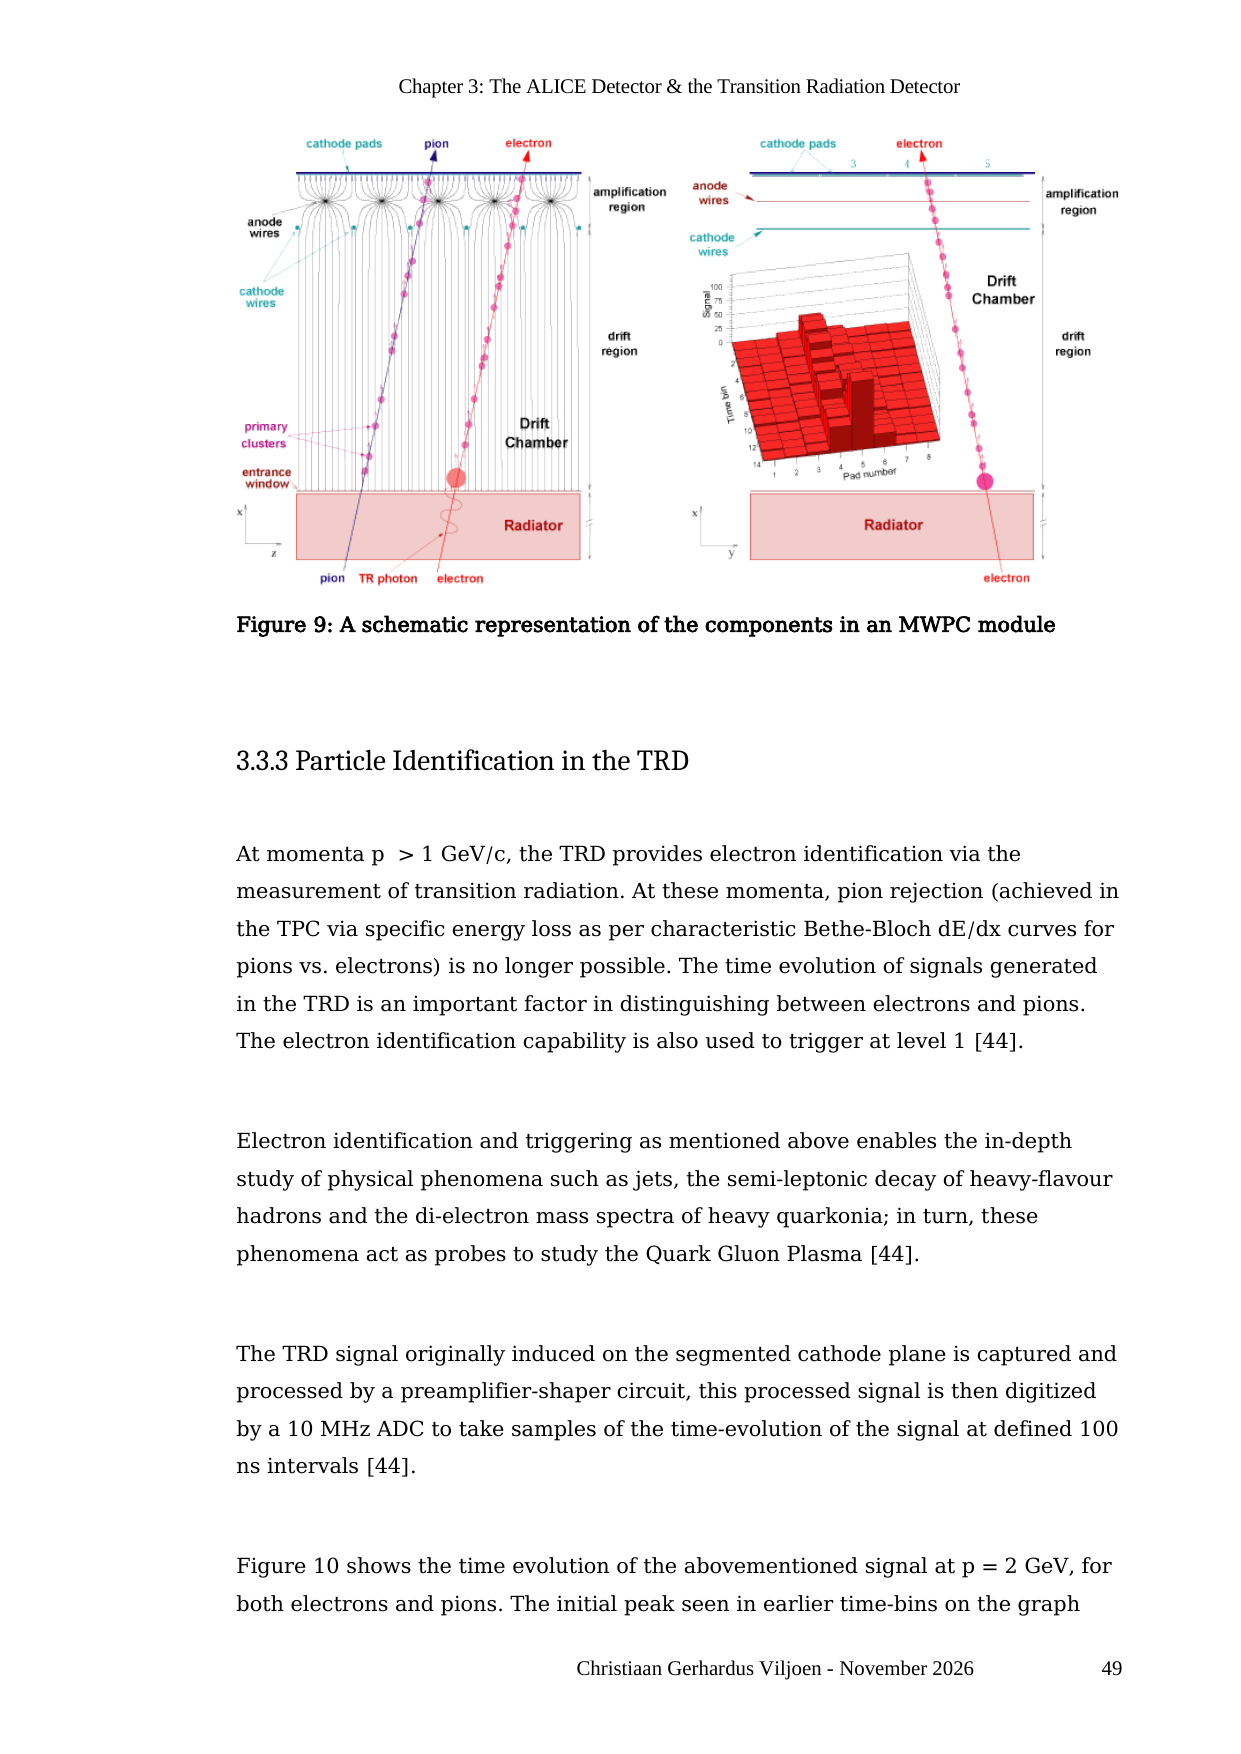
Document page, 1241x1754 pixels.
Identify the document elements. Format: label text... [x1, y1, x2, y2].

text Electron identification and triggering as mentioned above enables the in-depth study of physical phenomena such as jets, the semi-leptonic decay of heavy-flavour hadrons and the di-electron mass spectra of heavy quarkonia; in turn, these phenomena act as probes to study the Quark Gluon Plasma . [236, 1128, 1122, 1266]
text The TRD signal originally induced on the segmented cathode plane is captured and processed by a preamplifier-shaper circuit, this processed signal is then digitized by a 10 MHz ADC to take samples of the time-evolution of the signal at defined 100 ns intervals . [236, 1341, 1122, 1478]
picture [236, 135, 1123, 587]
text At momenta p > 1 GeV/c, the TRD provides electron identification via the measurement of transition radiation. At these momenta, pion rejection (achieved in the TPC via specific energy loss as per characteristic Bethe-Bloch dE/dx curves for pions vs. electrons) is no longer possible. The time evolution of signals generated in the TRD is an important factor in distinguishing between electrons and pions. The electron identification capability is also used to trigger at level 1 . [236, 841, 1122, 1053]
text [236, 1553, 1122, 1616]
subtitle Particle Identification in the TRD [236, 744, 1122, 778]
